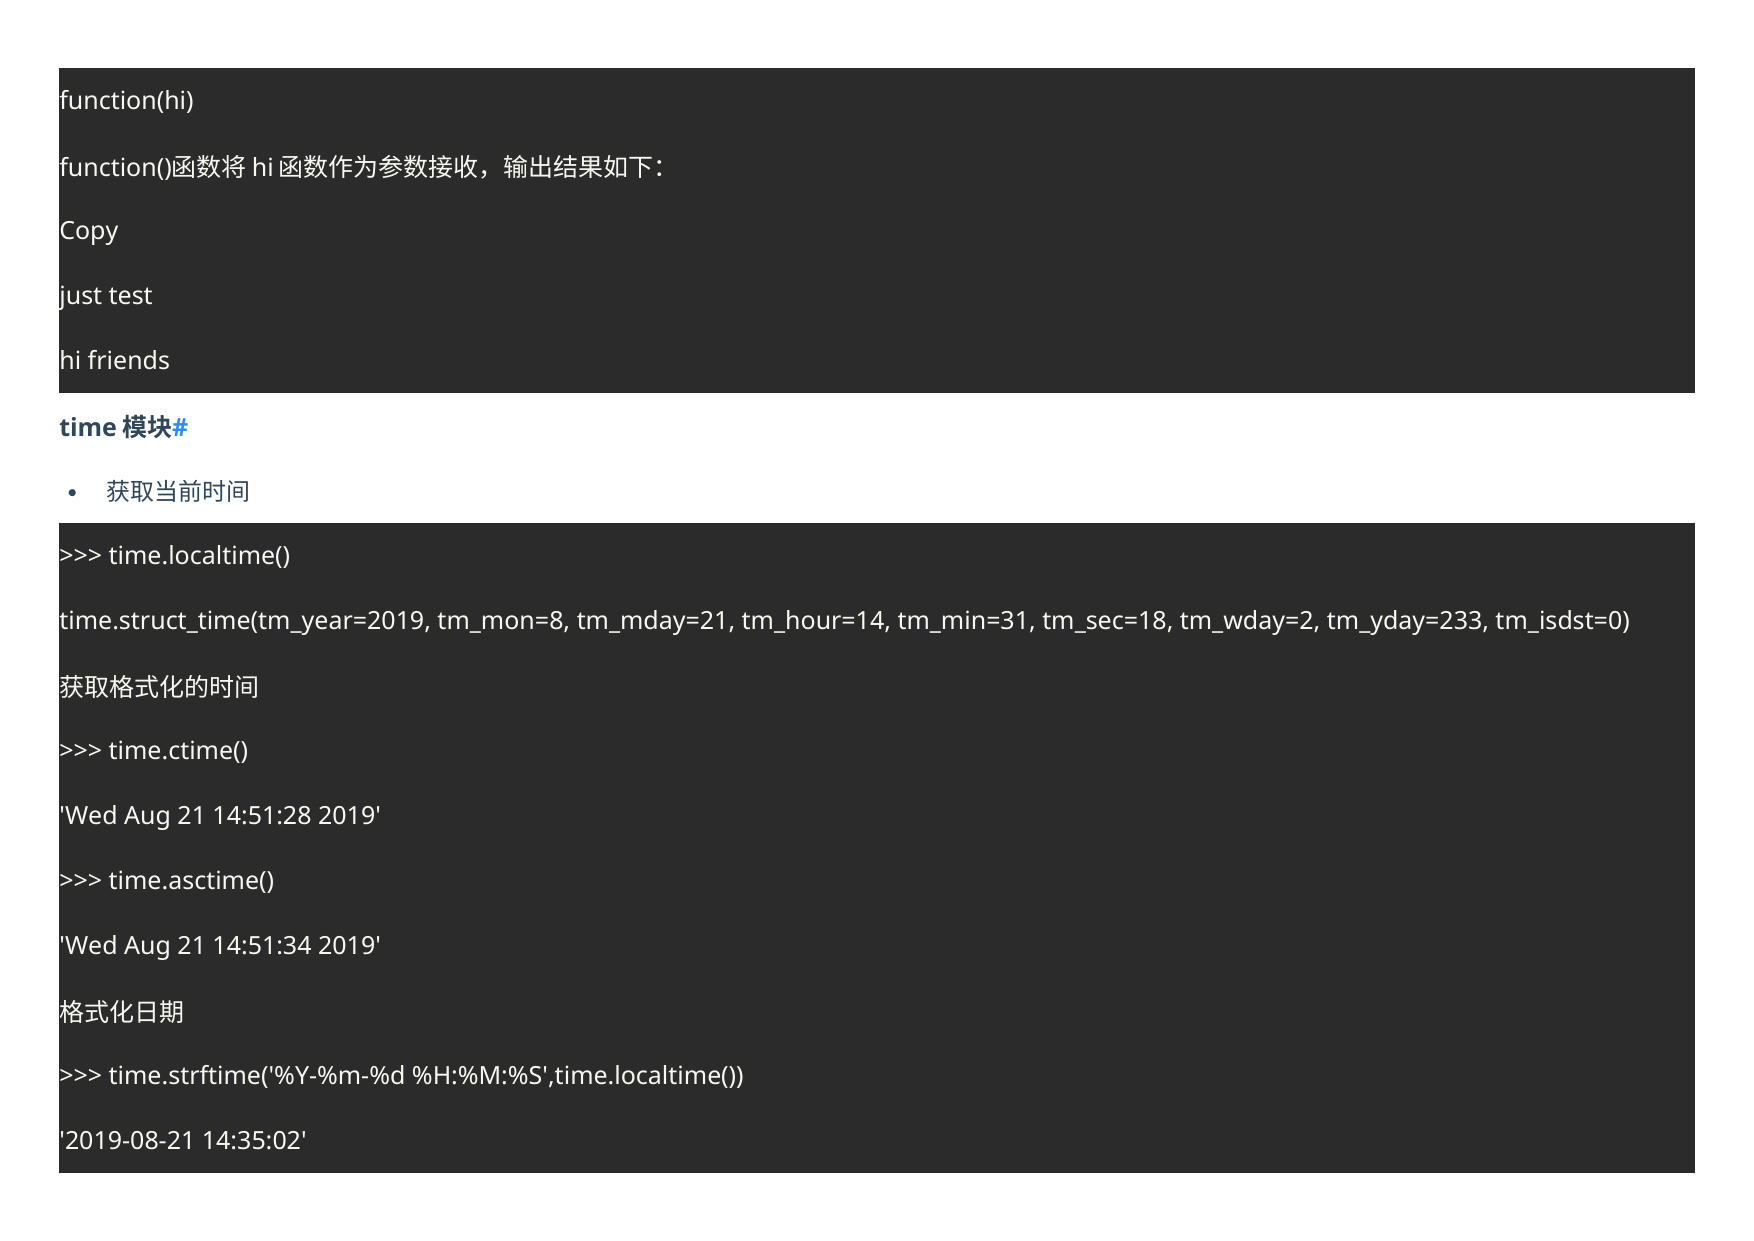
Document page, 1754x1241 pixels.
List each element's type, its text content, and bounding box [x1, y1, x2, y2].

text time模块# [59, 393, 1695, 458]
text just test [59, 263, 1695, 328]
text >>> time.localtime() [59, 523, 1695, 588]
text 格式化日期 [59, 978, 1695, 1043]
text 获取格式化的时间 [59, 653, 1695, 718]
text >>> time.strftime('%Y-%m-%d %H:%M:%S',time.localtime()) [59, 1043, 1695, 1108]
text time.struct_time(tm_year=2019, tm_mon=8, tm_mday=21, tm_hour=14, tm_min=31, tm_sec=18, tm_wday=2, tm_yday=233, tm_isdst=0) [59, 588, 1695, 653]
list 获取当前时间 [68, 458, 1695, 523]
text >>> time.ctime() [59, 718, 1695, 783]
text '2019-08-21 14:35:02' [59, 1108, 1695, 1173]
text 'Wed Aug 21 14:51:28 2019' [59, 783, 1695, 848]
text >>> time.asctime() [59, 848, 1695, 913]
text 'Wed Aug 21 14:51:34 2019' [59, 913, 1695, 978]
text hi friends [59, 328, 1695, 393]
text function()函数将hi函数作为参数接收，输出结果如下： [59, 133, 1695, 198]
text function(hi) [59, 68, 1695, 133]
text Copy [59, 198, 1695, 263]
